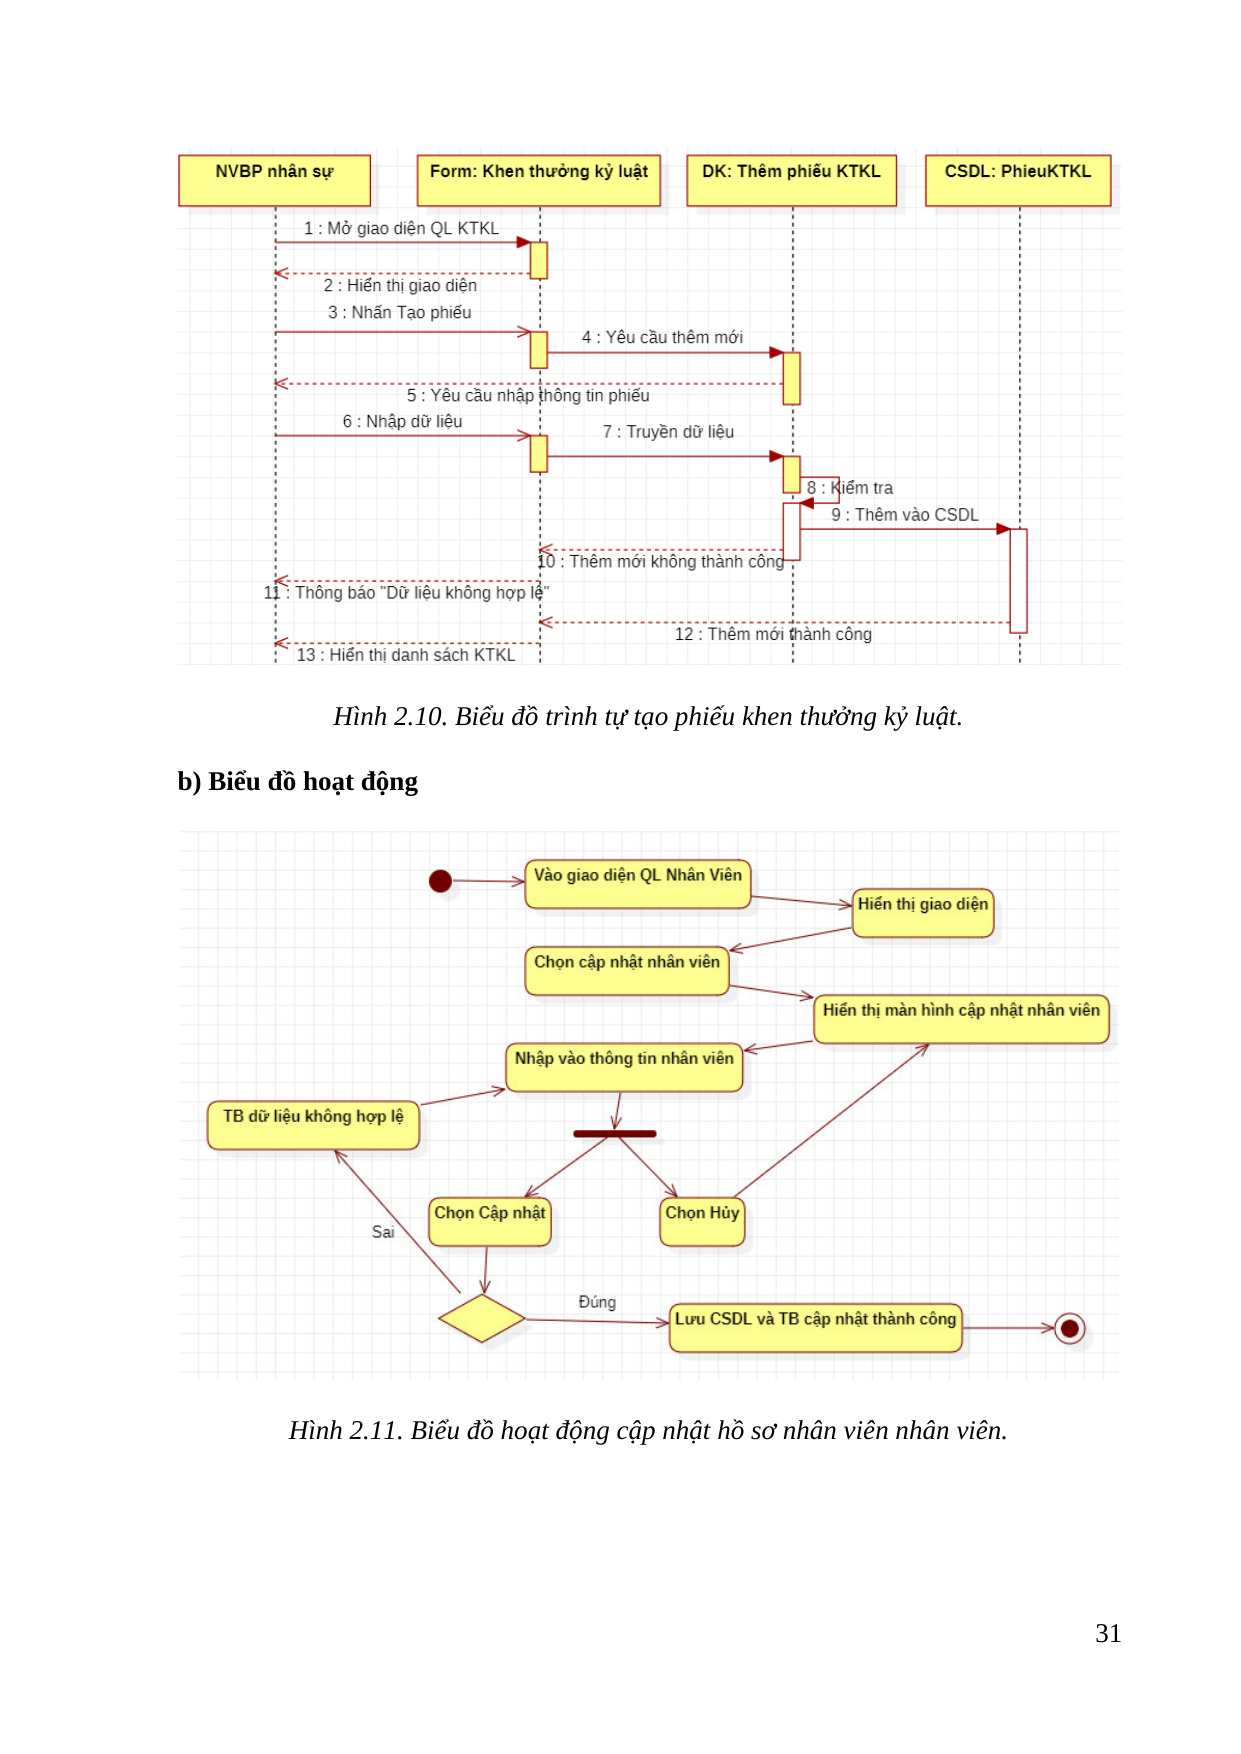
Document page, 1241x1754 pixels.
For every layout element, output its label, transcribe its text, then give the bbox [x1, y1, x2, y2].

picture [180, 831, 1120, 1380]
text Hình 2.10. Biểu đồ trình tự tạo phiếu khen thưởng kỷ luật. [177, 700, 1122, 731]
text Hình 2.11. Biểu đồ hoạt động cập nhật hồ sơ nhân viên nhân viên. [177, 1414, 1122, 1445]
picture [177, 147, 1123, 666]
text b) Biểu đồ hoạt động [177, 766, 1122, 797]
